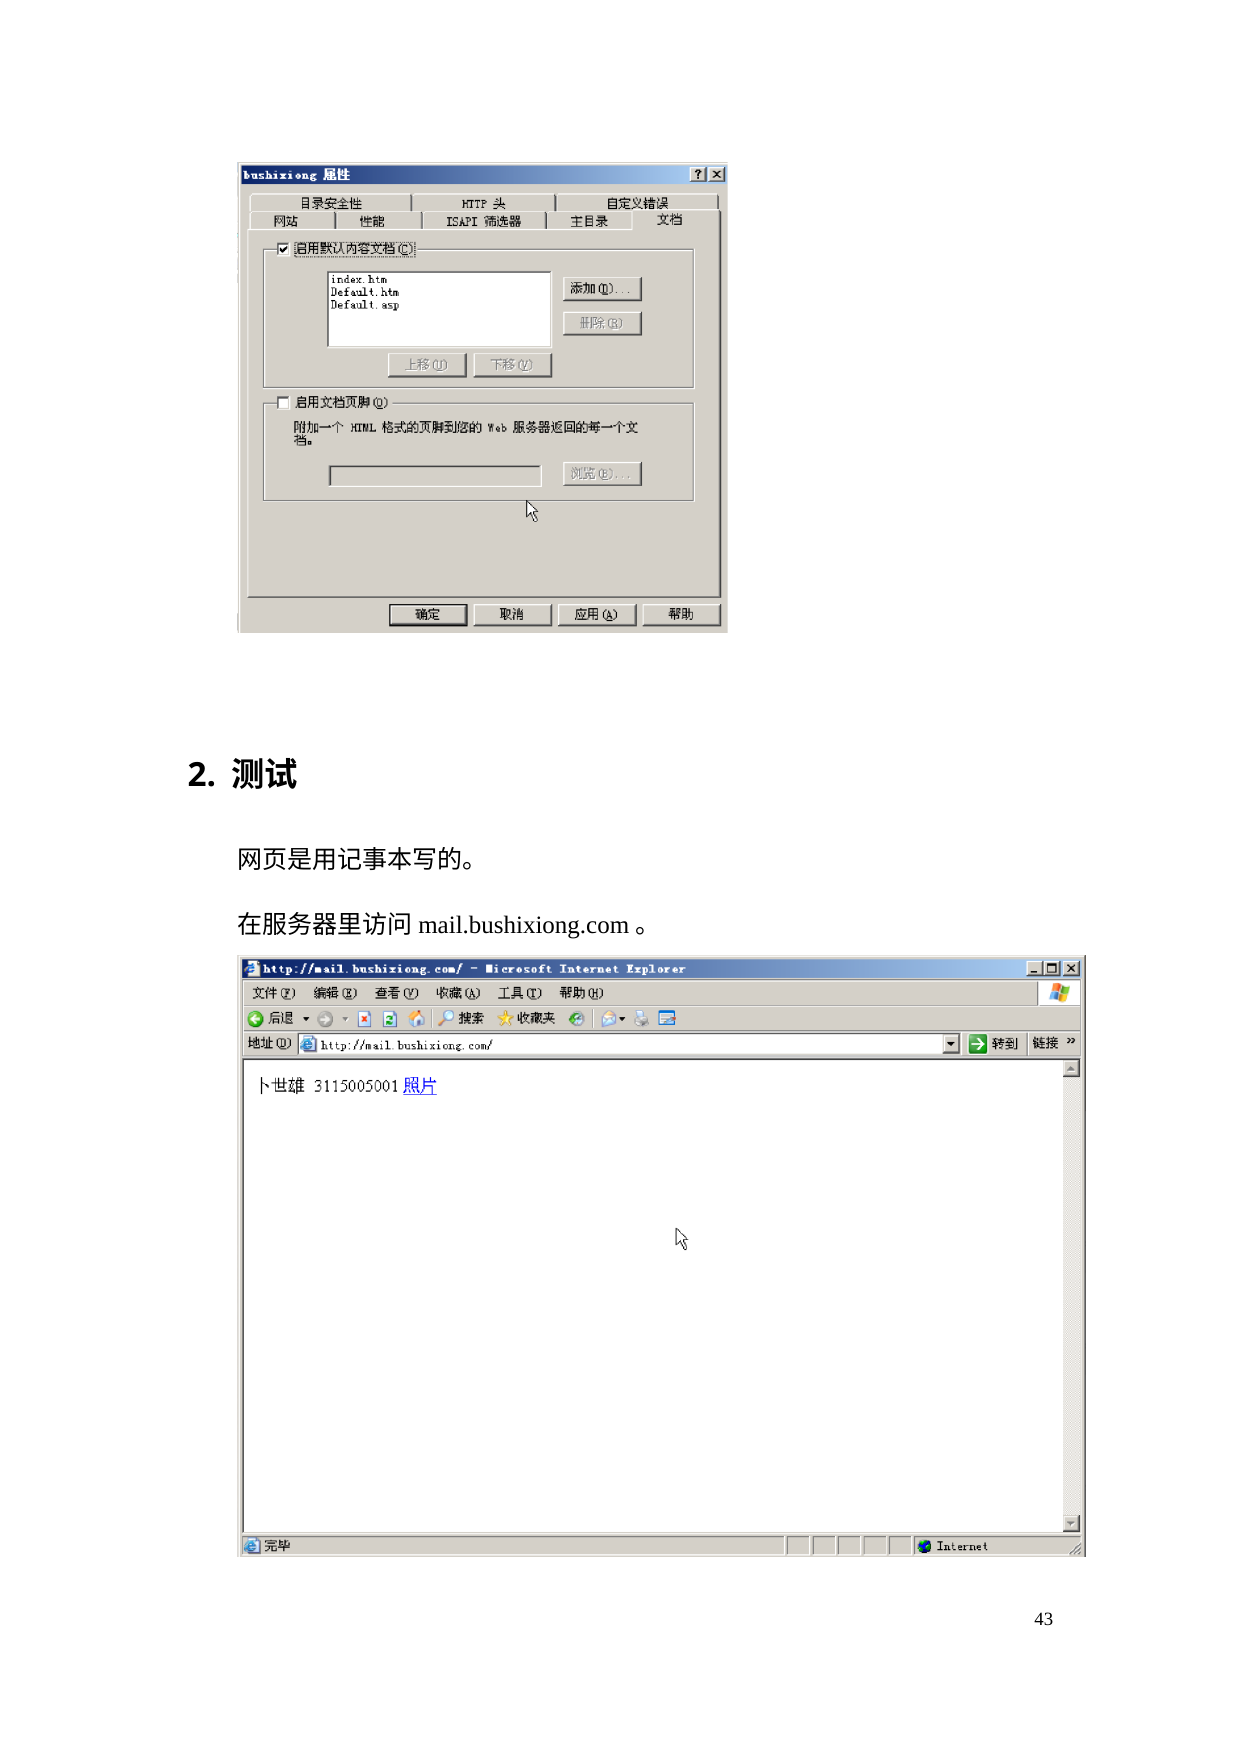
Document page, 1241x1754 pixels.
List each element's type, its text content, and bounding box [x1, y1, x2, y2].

text 网页是用记事本写的。 [187, 825, 1053, 890]
picture [237, 955, 1086, 1557]
picture [237, 162, 728, 633]
text 在服务器里访问 mail.bushixiong.com 。 [187, 890, 1053, 955]
subtitle 测试 [187, 739, 1053, 804]
